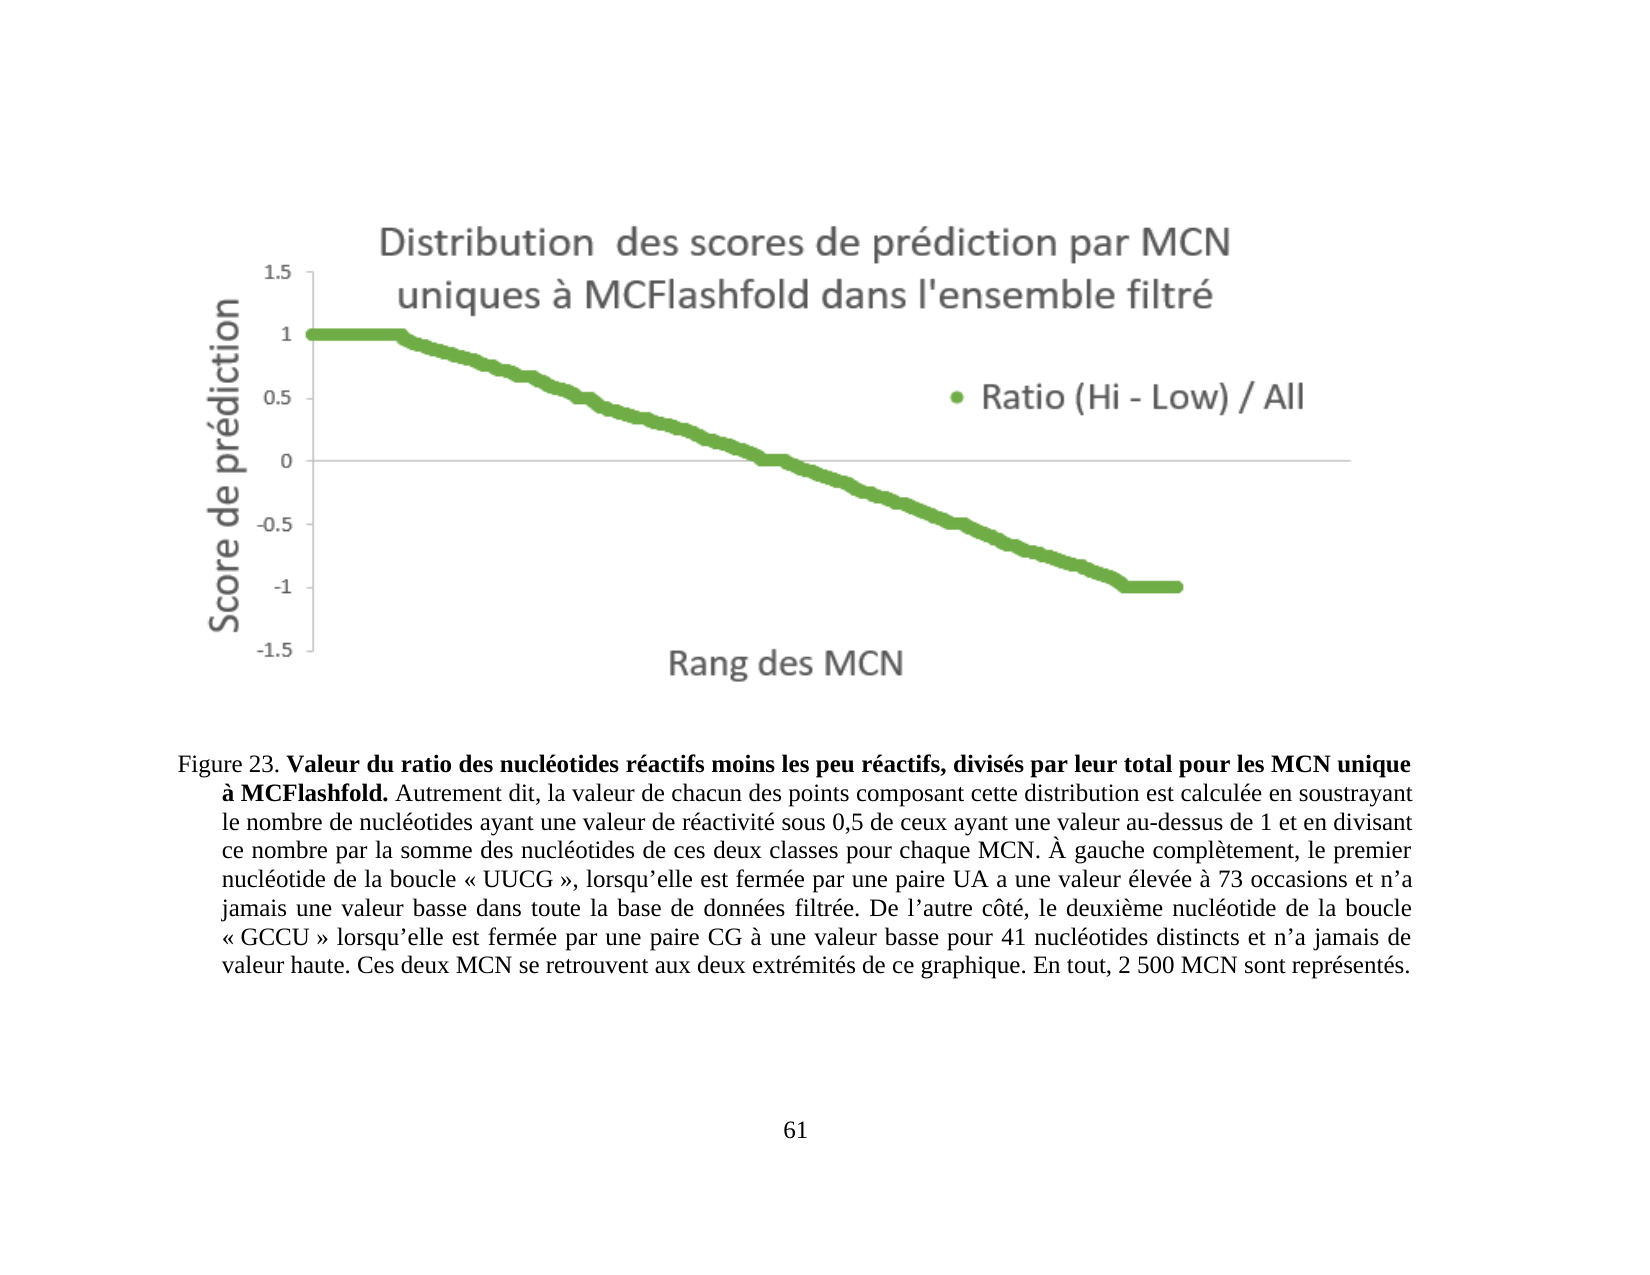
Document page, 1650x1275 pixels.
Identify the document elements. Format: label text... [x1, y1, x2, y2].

text Valeur du ratio des nucléotides réactifs moins les peu réactifs, divisés par leur total pour les MCN unique à MCFlashfold. Autrement dit, la valeur de chacun des points composant cette distribution est calculée en soustrayant le nombre de nucléotides ayant une valeur de réactivité sous 0,5 de ceux ayant une valeur au-dessus de 1 et en divisant ce nombre par la somme des nucléotides de ces deux classes pour chaque MCN. À gauche complètement, le premier nucléotide de la boucle « UUCG », lorsqu’elle est fermée par une paire UA a une valeur élevée à 73 occasions et n’a jamais une valeur basse dans toute la base de données filtrée. De l’autre côté, le deuxième nucléotide de la boucle « GCCU » lorsqu’elle est fermée par une paire CG à une valeur basse pour 41 nucléotides distincts et n’a jamais de valeur haute. Ces deux MCN se retrouvent aux deux extrémités de ce graphique. En tout, 2 500 MCN sont représentés. [177, 749, 1414, 979]
picture [177, 211, 1414, 719]
